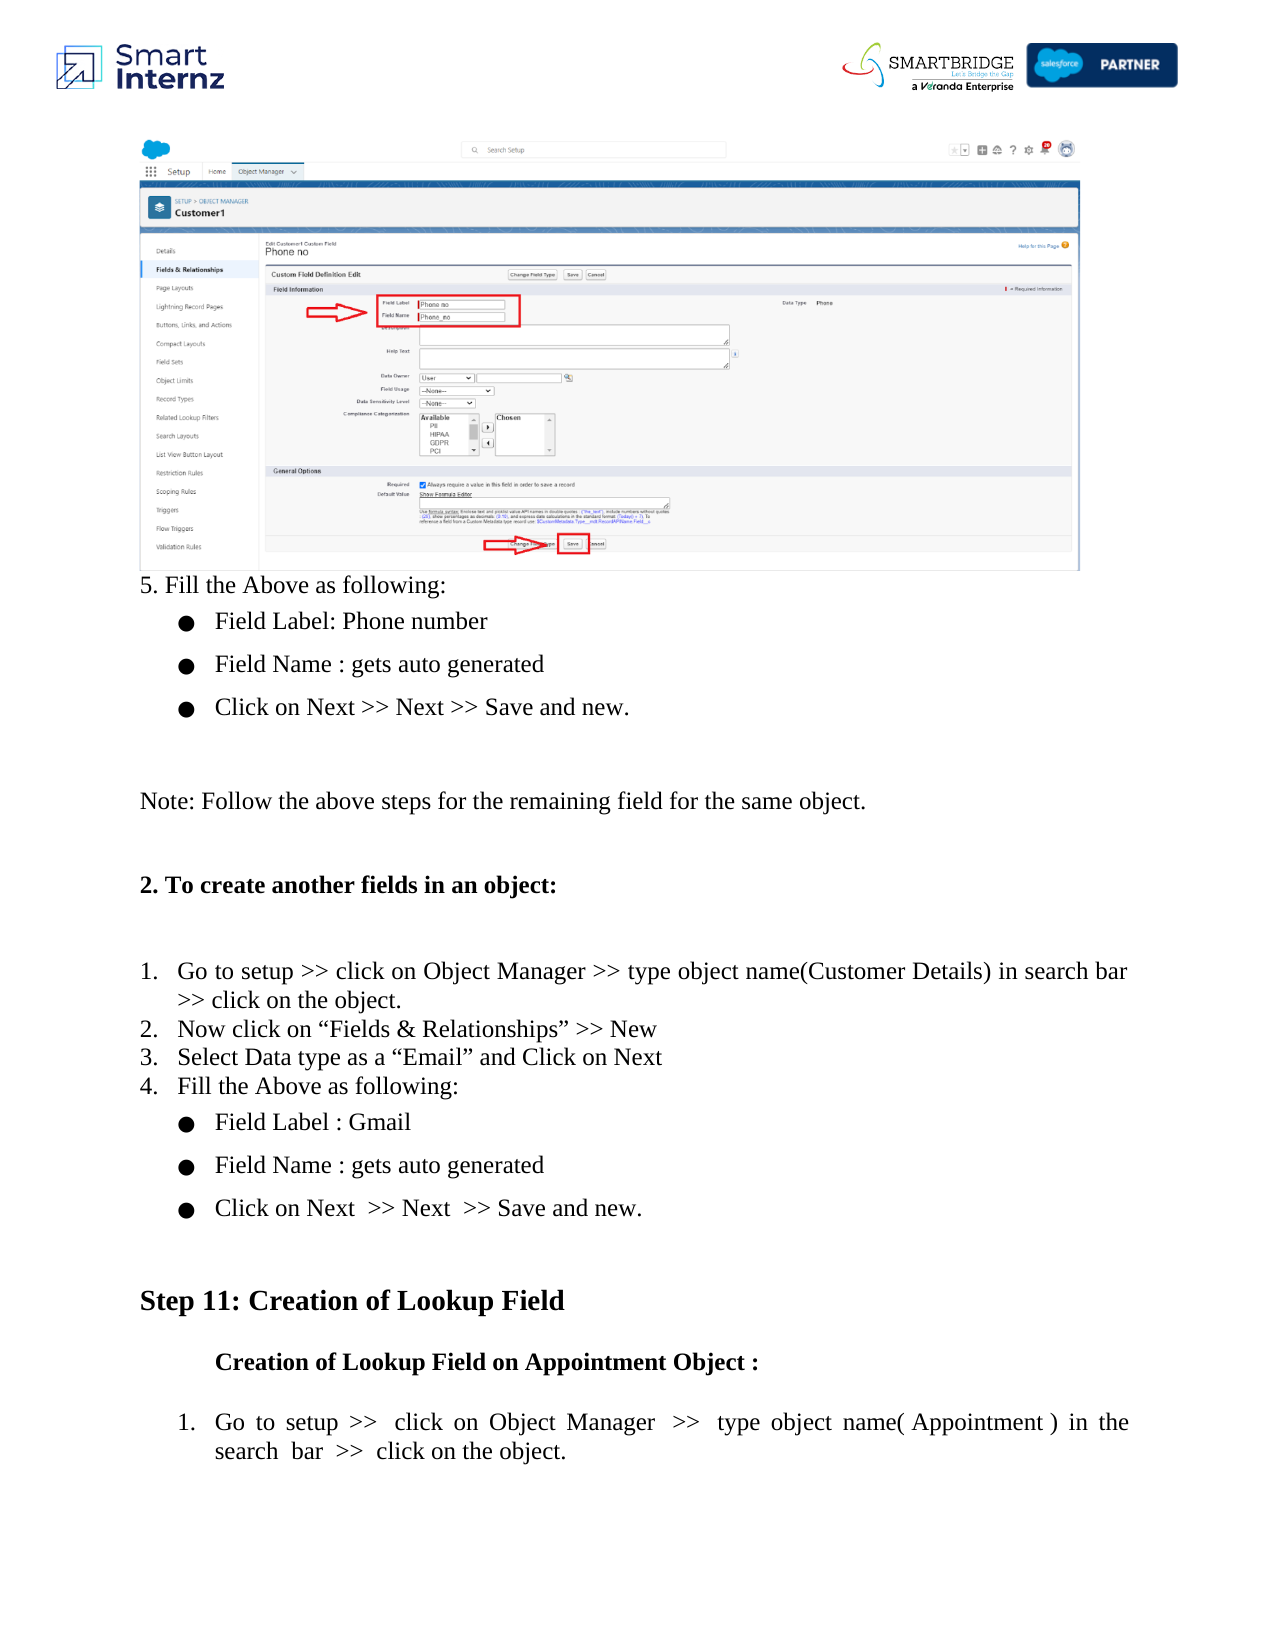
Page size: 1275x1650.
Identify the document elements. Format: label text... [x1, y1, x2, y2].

list Go to setup >> click on Object Manager >> type object name(Customer Details) in search bar >> click on the object. [139, 956, 1129, 1014]
text Creation of Lookup Field on Appointment Object : [139, 1347, 1129, 1376]
text 2. To create another fields in an object: [139, 870, 1129, 899]
list Fill the Above as following: [139, 1071, 1129, 1100]
list Now click on “Fields & Relationships” >> New [139, 1014, 1129, 1042]
text Note: Follow the above steps for the remaining field for the same object. [139, 786, 1129, 815]
list Field Name : gets auto generated [177, 642, 1129, 684]
text Step 11: Creation of Lookup Field [139, 1283, 1129, 1316]
picture [139, 139, 1080, 571]
list Click on Next >> Next >> Save and new. [177, 1185, 1129, 1228]
list Go to setup >> click on Object Manager >> type object name( Appointment ) in the search bar >> click on the object. [177, 1407, 1129, 1465]
list Field Label : Gmail [177, 1100, 1129, 1143]
list Click on Next >> Next >> Save and new. [177, 684, 1129, 727]
list Field Name : gets auto generated [177, 1143, 1129, 1185]
picture [51, 44, 229, 89]
list Select Data type as a “Email” and Click on Next [139, 1042, 1129, 1071]
text 5. Fill the Above as following: [139, 570, 1129, 599]
list Field Label: Phone number [177, 599, 1129, 642]
picture [833, 37, 1178, 96]
